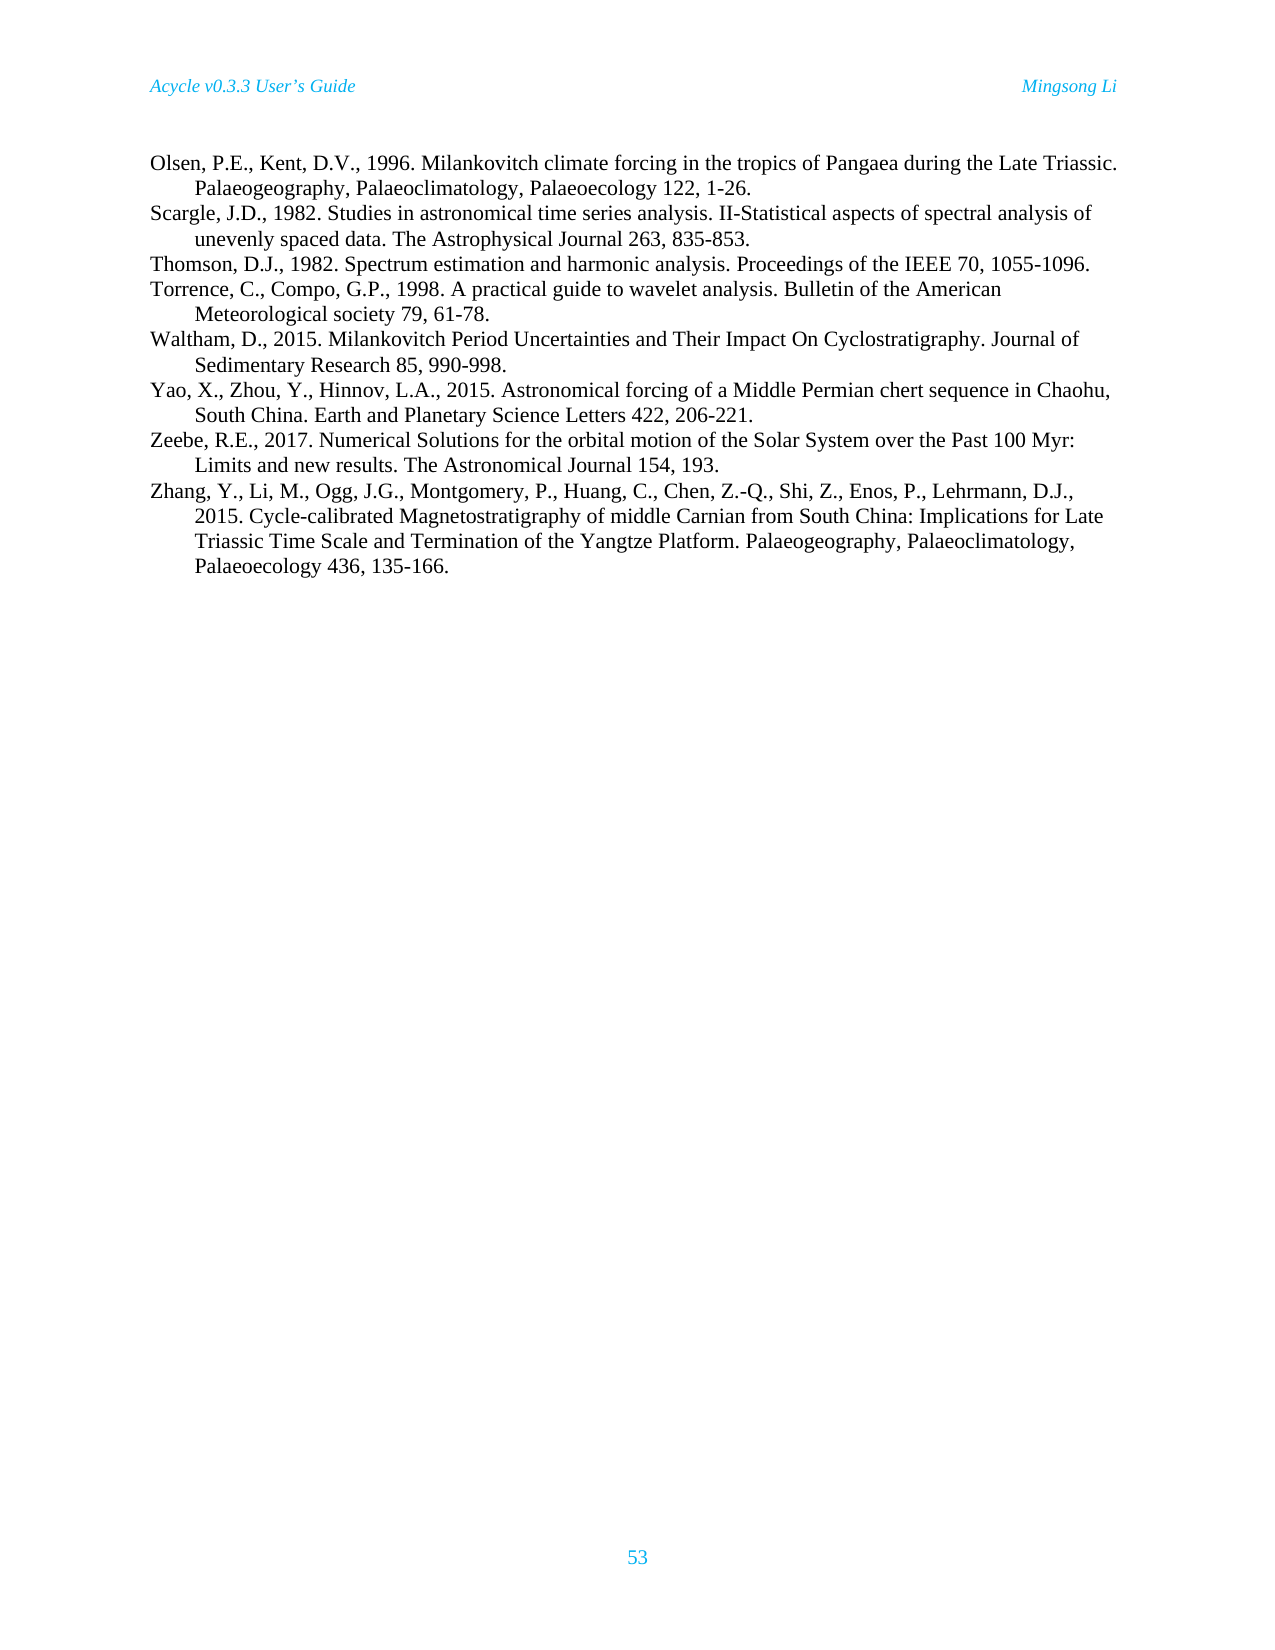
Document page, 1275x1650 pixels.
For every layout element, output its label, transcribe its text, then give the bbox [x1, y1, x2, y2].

text Yao, X., Zhou, Y., Hinnov, L.A., 2015. Astronomical forcing of a Middle Permian chert sequence in Chaohu, South China. Earth and Planetary Science Letters 422, 206-221. [150, 377, 1125, 427]
text Zhang, Y., Li, M., Ogg, J.G., Montgomery, P., Huang, C., Chen, Z.-Q., Shi, Z., Enos, P., Lehrmann, D.J., 2015. Cycle-calibrated Magnetostratigraphy of middle Carnian from South China: Implications for Late Triassic Time Scale and Termination of the Yangtze Platform. Palaeogeography, Palaeoclimatology, Palaeoecology 436, 135-166. [150, 478, 1125, 578]
text Waltham, D., 2015. Milankovitch Period Uncertainties and Their Impact On Cyclostratigraphy. Journal of Sedimentary Research 85, 990-998. [150, 326, 1125, 377]
text Olsen, P.E., Kent, D.V., 1996. Milankovitch climate forcing in the tropics of Pangaea during the Late Triassic. Palaeogeography, Palaeoclimatology, Palaeoecology 122, 1-26. [150, 150, 1125, 200]
text Thomson, D.J., 1982. Spectrum estimation and harmonic analysis. Proceedings of the IEEE 70, 1055-1096. [150, 251, 1125, 276]
picture [151, 82, 157, 90]
text Scargle, J.D., 1982. Studies in astronomical time series analysis. II-Statistical aspects of spectral analysis of unevenly spaced data. The Astrophysical Journal 263, 835-853. [150, 200, 1125, 251]
text Zeebe, R.E., 2017. Numerical Solutions for the orbital motion of the Solar System over the Past 100 Myr: Limits and new results. The Astronomical Journal 154, 193. [150, 427, 1125, 478]
text Torrence, C., Compo, G.P., 1998. A practical guide to wavelet analysis. Bulletin of the American Meteorological society 79, 61-78. [150, 276, 1125, 326]
